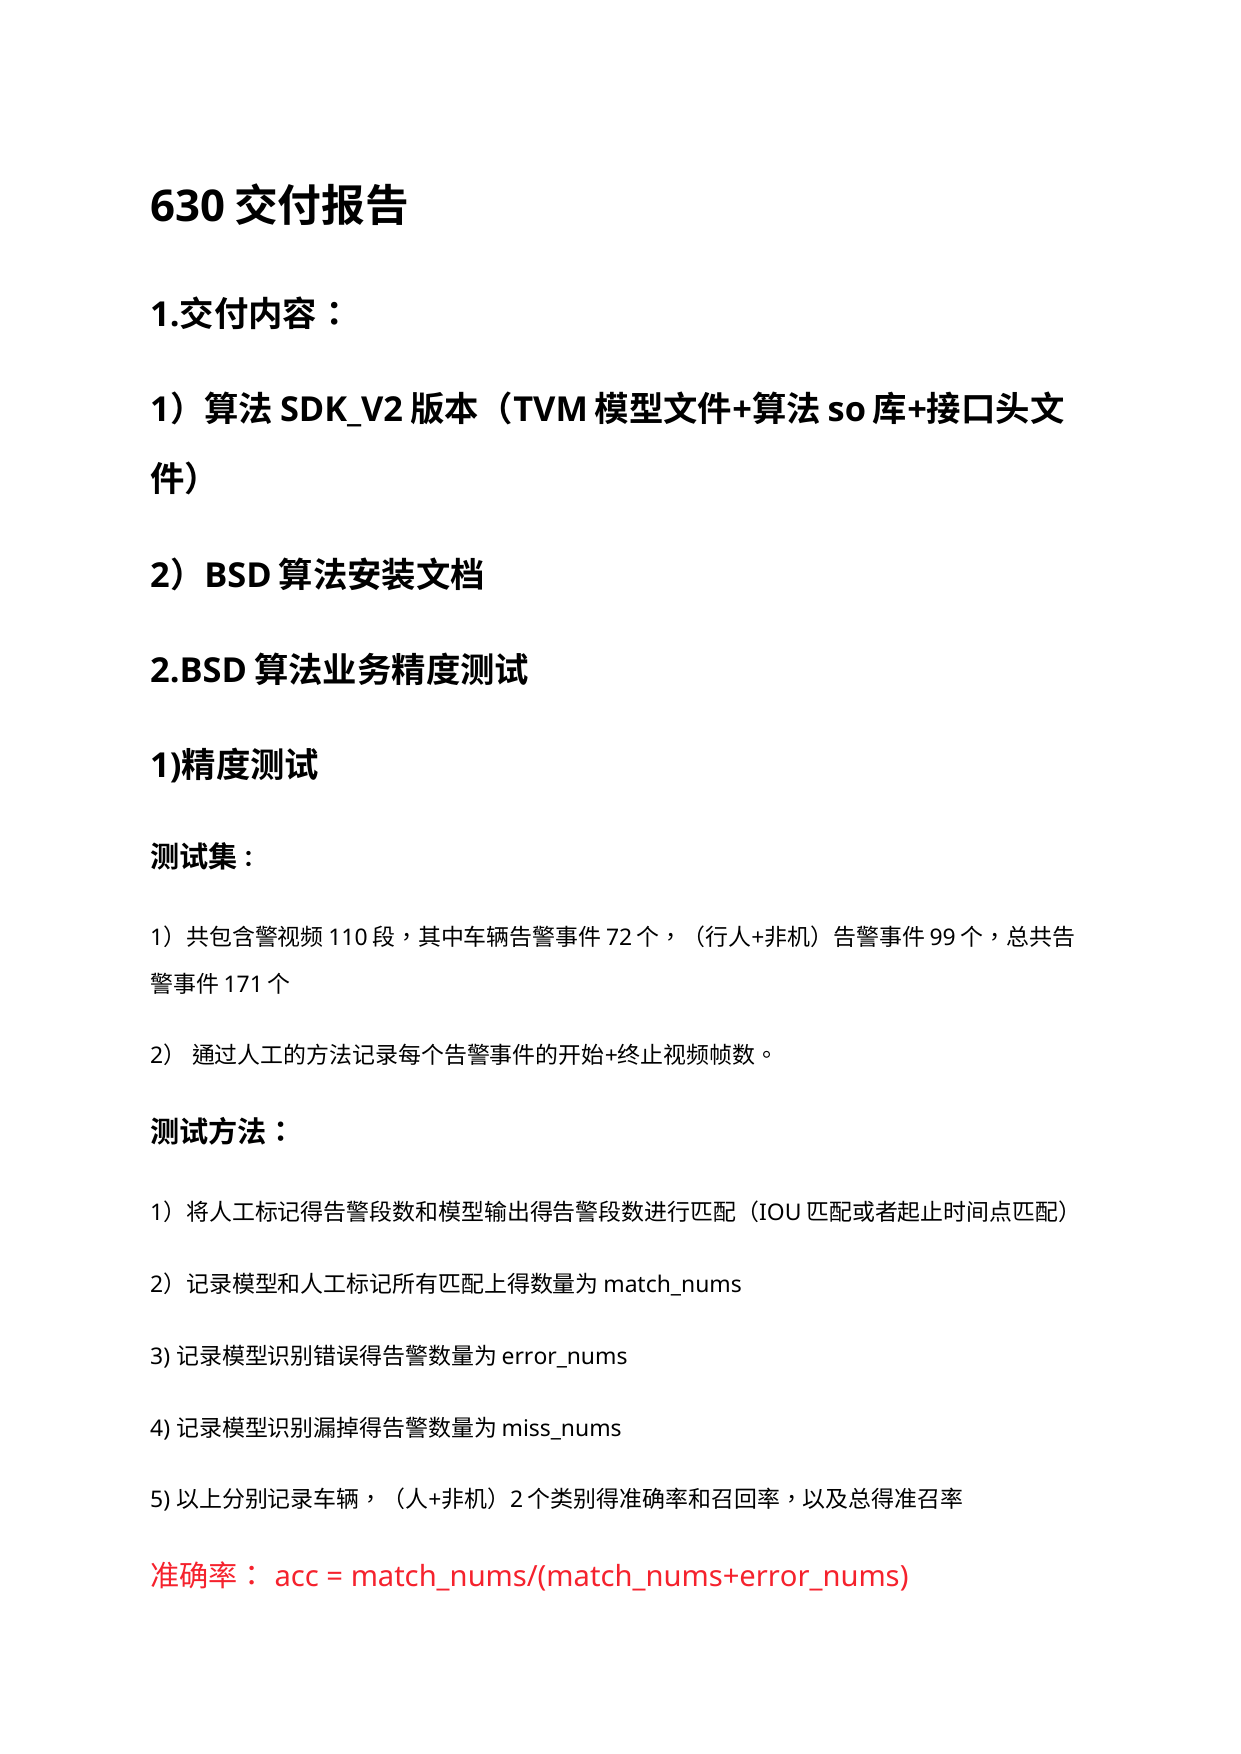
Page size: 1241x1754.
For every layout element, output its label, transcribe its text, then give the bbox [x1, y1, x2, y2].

text 测试方法： [150, 1111, 1090, 1151]
text 2.BSD算法业务精度测试 [150, 646, 1090, 692]
text 测试集： [150, 836, 1090, 876]
text 3) 记录模型识别错误得告警数量为error_nums [150, 1339, 1090, 1371]
text 4) 记录模型识别漏掉得告警数量为miss_nums [150, 1411, 1090, 1443]
subtitle 630交付报告 [150, 175, 1090, 234]
text 1）共包含警视频110段，其中车辆告警事件72个，（行人+非机）告警事件99个，总共告警事件171个 [150, 921, 1090, 999]
text 2）BSD算法安装文档 [150, 550, 1090, 597]
text 1）将人工标记得告警段数和模型输出得告警段数进行匹配（IOU匹配或者起止时间点匹配） [150, 1196, 1090, 1227]
text 1)精度测试 [150, 741, 1090, 788]
text 1）算法SDK_V2版本（TVM模型文件+算法so库+接口头文件） [150, 385, 1090, 502]
text 5) 以上分别记录车辆，（人+非机）2个类别得准确率和召回率，以及总得准召率 [150, 1483, 1090, 1514]
text 2） 通过人工的方法记录每个告警事件的开始+终止视频帧数。 [150, 1039, 1090, 1071]
text 2）记录模型和人工标记所有匹配上得数量为match_nums [150, 1268, 1090, 1299]
text 1.交付内容： [150, 289, 1090, 336]
text 准确率： acc = match_nums/(match_nums+error_nums) [150, 1555, 1090, 1595]
